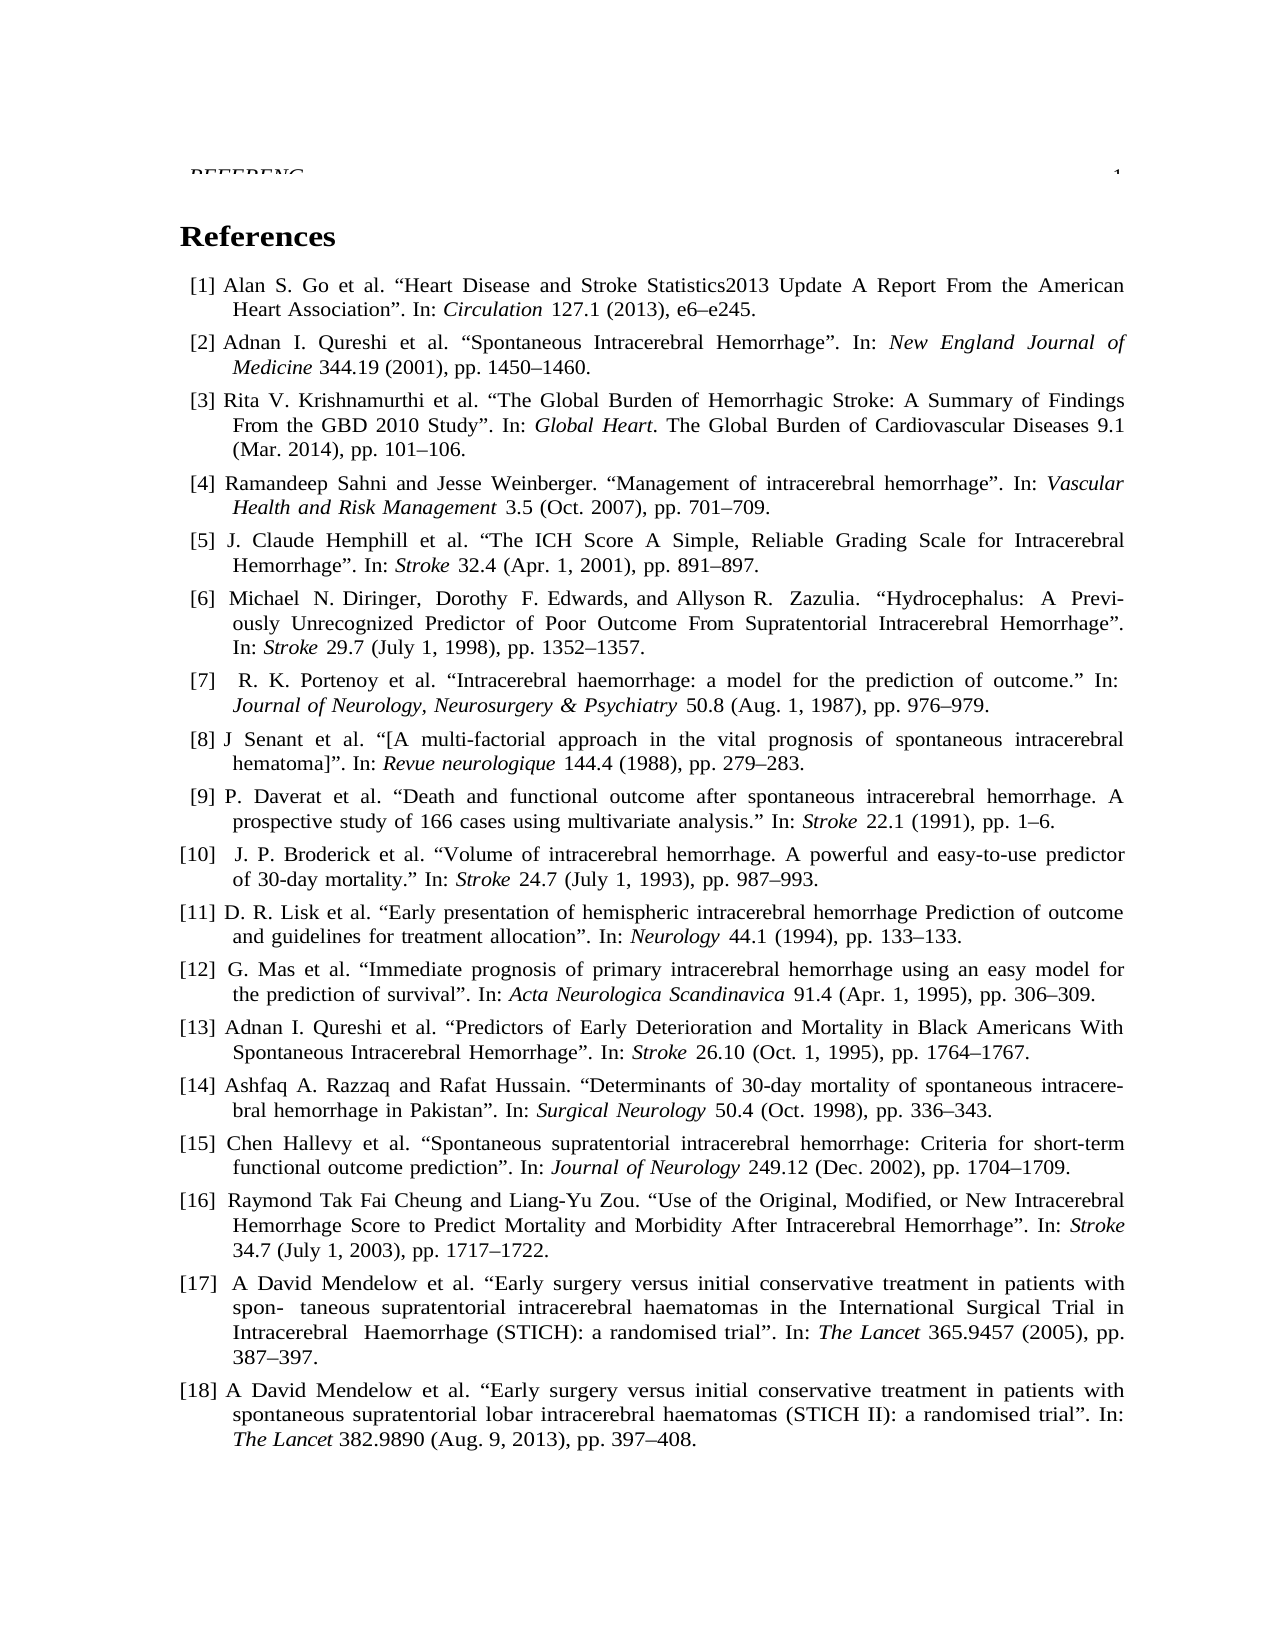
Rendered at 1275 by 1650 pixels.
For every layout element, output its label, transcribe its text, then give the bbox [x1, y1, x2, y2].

text [3] Rita V. Krishnamurthi et al. “The Global Burden of Hemorrhagic Stroke: A Summary of Findings From the GBD 2010 Study”. In: Global Heart. The Global Burden of Cardiovascular Diseases 9.1 (Mar. 2014), pp. 101–106. [190, 388, 1125, 461]
text [6] Michael N. Diringer, Dorothy F. Edwards, and Allyson R. Zazulia. “Hydrocephalus: A Previ- ously Unrecognized Predictor of Poor Outcome From Supratentorial Intracerebral Hemorrhage”. In: Stroke 29.7 (July 1, 1998), pp. 1352–1357. [190, 586, 1125, 659]
text [16] Raymond Tak Fai Cheung and Liang-Yu Zou. “Use of the Original, Modified, or New Intracerebral Hemorrhage Score to Predict Mortality and Morbidity After Intracerebral Hemorrhage”. In: Stroke 34.7 (July 1, 2003), pp. 1717–1722. [179, 1188, 1125, 1262]
text [9] P. Daverat et al. “Death and functional outcome after spontaneous intracerebral hemorrhage. A prospective study of 166 cases using multivariate analysis.” In: Stroke 22.1 (1991), pp. 1–6. [190, 784, 1125, 833]
text [8] J Senant et al. “[A multi-factorial approach in the vital prognosis of spontaneous intracerebral hematoma]”. In: Revue neurologique 144.4 (1988), pp. 279–283. [190, 727, 1125, 775]
text [15] Chen Hallevy et al. “Spontaneous supratentorial intracerebral hemorrhage: Criteria for short-term functional outcome prediction”. In: Journal of Neurology 249.12 (Dec. 2002), pp. 1704–1709. [179, 1131, 1125, 1179]
text [10] J. P. Broderick et al. “Volume of intracerebral hemorrhage. A powerful and easy-to-use predictor of 30-day mortality.” In: Stroke 24.7 (July 1, 1993), pp. 987–993. [179, 842, 1125, 891]
text [14] Ashfaq A. Razzaq and Rafat Hussain. “Determinants of 30-day mortality of spontaneous intracere- bral hemorrhage in Pakistan”. In: Surgical Neurology 50.4 (Oct. 1998), pp. 336–343. [179, 1073, 1124, 1122]
text [12] G. Mas et al. “Immediate prognosis of primary intracerebral hemorrhage using an easy model for the prediction of survival”. In: Acta Neurologica Scandinavica 91.4 (Apr. 1, 1995), pp. 306–309. [179, 957, 1125, 1006]
text [1] Alan S. Go et al. “Heart Disease and Stroke Statistics2013 Update A Report From the American Heart Association”. In: Circulation 127.1 (2013), e6–e245. [190, 273, 1124, 321]
text [13] Adnan I. Qureshi et al. “Predictors of Early Deterioration and Mortality in Black Americans With Spontaneous Intracerebral Hemorrhage”. In: Stroke 26.10 (Oct. 1, 1995), pp. 1764–1767. [179, 1015, 1125, 1064]
text [2] Adnan I. Qureshi et al. “Spontaneous Intracerebral Hemorrhage”. In: New England Journal of Medicine 344.19 (2001), pp. 1450–1460. [190, 330, 1125, 379]
text [5] J. Claude Hemphill et al. “The ICH Score A Simple, Reliable Grading Scale for Intracerebral Hemorrhage”. In: Stroke 32.4 (Apr. 1, 2001), pp. 891–897. [190, 528, 1125, 577]
text [17] A David Mendelow et al. “Early surgery versus initial conservative treatment in patients with spon- taneous supratentorial intracerebral haematomas in the International Surgical Trial in Intracerebral Haemorrhage (STICH): a randomised trial”. In: The Lancet 365.9457 (2005), pp. 387–397. [179, 1271, 1125, 1369]
subtitle References [179, 219, 1135, 253]
text [11] D. R. Lisk et al. “Early presentation of hemispheric intracerebral hemorrhage Prediction of outcome and guidelines for treatment allocation”. In: Neurology 44.1 (1994), pp. 133–133. [179, 900, 1124, 948]
text Journal of Neurology, Neurosurgery & Psychiatry 50.8 (Aug. 1, 1987), pp. 976–979. [232, 693, 1135, 717]
text [4] Ramandeep Sahni and Jesse Weinberger. “Management of intracerebral hemorrhage”. In: Vascular Health and Risk Management 3.5 (Oct. 2007), pp. 701–709. [190, 470, 1124, 519]
text [7] R. K. Portenoy et al. “Intracerebral haemorrhage: a model for the prediction of outcome.” In: [190, 668, 1135, 692]
text [18] A David Mendelow et al. “Early surgery versus initial conservative treatment in patients with spontaneous supratentorial lobar intracerebral haematomas (STICH II): a randomised trial”. In: The Lancet 382.9890 (Aug. 9, 2013), pp. 397–408. [179, 1378, 1125, 1451]
